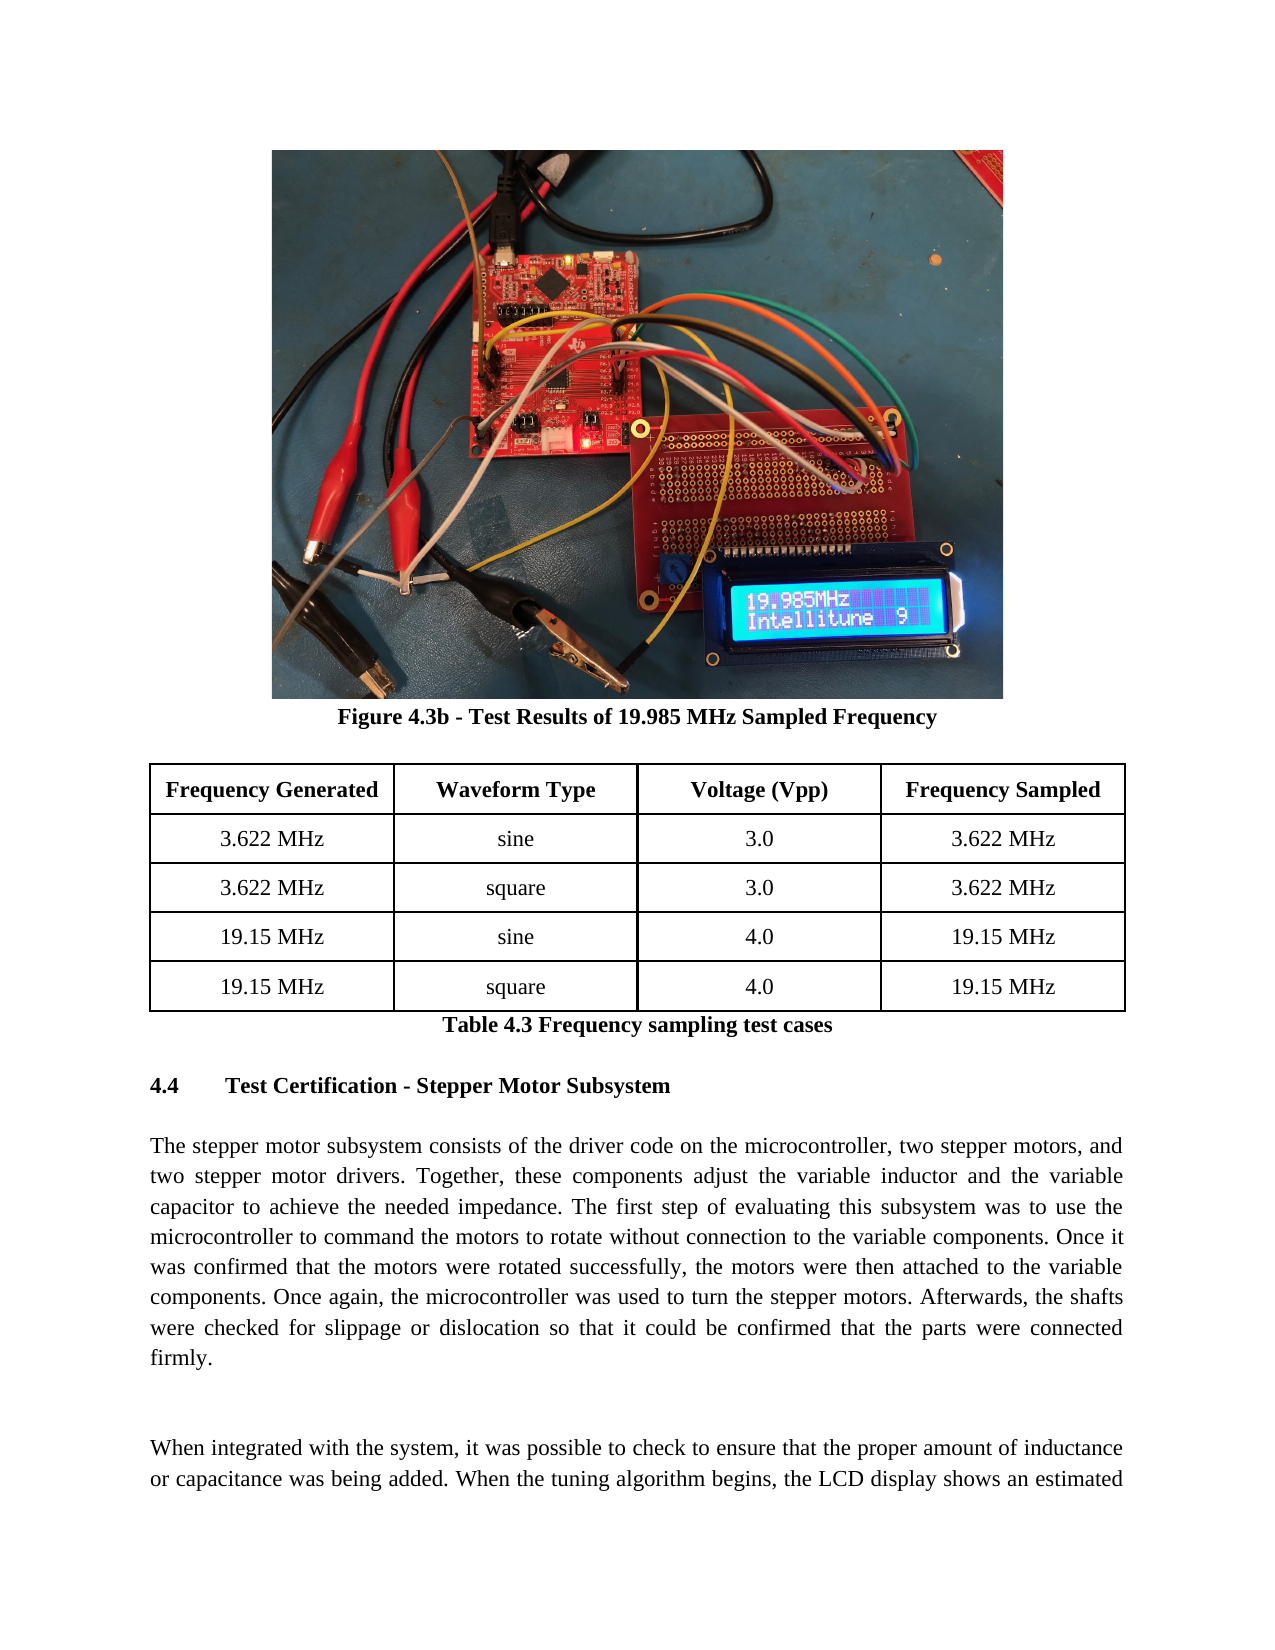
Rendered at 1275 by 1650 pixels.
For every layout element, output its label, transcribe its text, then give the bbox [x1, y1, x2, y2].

table_cell 3.622 MHz [882, 815, 1124, 862]
text Figure 4.3b - Test Results of 19.985 MHz Sampled Frequency [150, 703, 1125, 729]
table_cell 4.0 [639, 913, 880, 960]
table_cell 4.0 [639, 962, 880, 1009]
table_cell 19.15 MHz [882, 913, 1124, 960]
text Table 4.3 Frequency sampling test cases [150, 1012, 1125, 1038]
table_cell sine [395, 913, 636, 960]
table_cell 3.622 MHz [151, 815, 393, 862]
table_cell square [395, 864, 636, 911]
table_cell 19.15 MHz [151, 962, 393, 1009]
table_cell 3.0 [639, 864, 880, 911]
text The stepper motor subsystem consists of the driver code on the microcontroller, two stepper motors, and two stepper motor drivers. Together, these components adjust the variable inductor and the variable capacitor to achieve the needed impedance. The first step of evaluating this subsystem was to use the microcontroller to command the motors to rotate without connection to the variable components. Once it was confirmed that the motors were rotated successfully, the motors were then attached to the variable components. Once again, the microcontroller was used to turn the stepper motors. Afterwards, the shafts were checked for slippage or dislocation so that it could be confirmed that the parts were connected firmly. [150, 1132, 1125, 1370]
table_header Voltage (Vpp) [639, 765, 880, 812]
table_header Frequency Generated [151, 765, 393, 812]
table_cell sine [395, 815, 636, 862]
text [150, 1434, 1125, 1491]
picture [271, 150, 1004, 699]
text 4.4 Test Certification - Stepper Motor Subsystem [150, 1072, 1125, 1098]
table_cell 3.0 [639, 815, 880, 862]
table_header Waveform Type [395, 765, 636, 812]
table_cell square [395, 962, 636, 1009]
table_header Frequency Sampled [882, 765, 1124, 812]
table_cell 3.622 MHz [882, 864, 1124, 911]
table_cell 3.622 MHz [151, 864, 393, 911]
table_cell 19.15 MHz [882, 962, 1124, 1009]
table_cell 19.15 MHz [151, 913, 393, 960]
